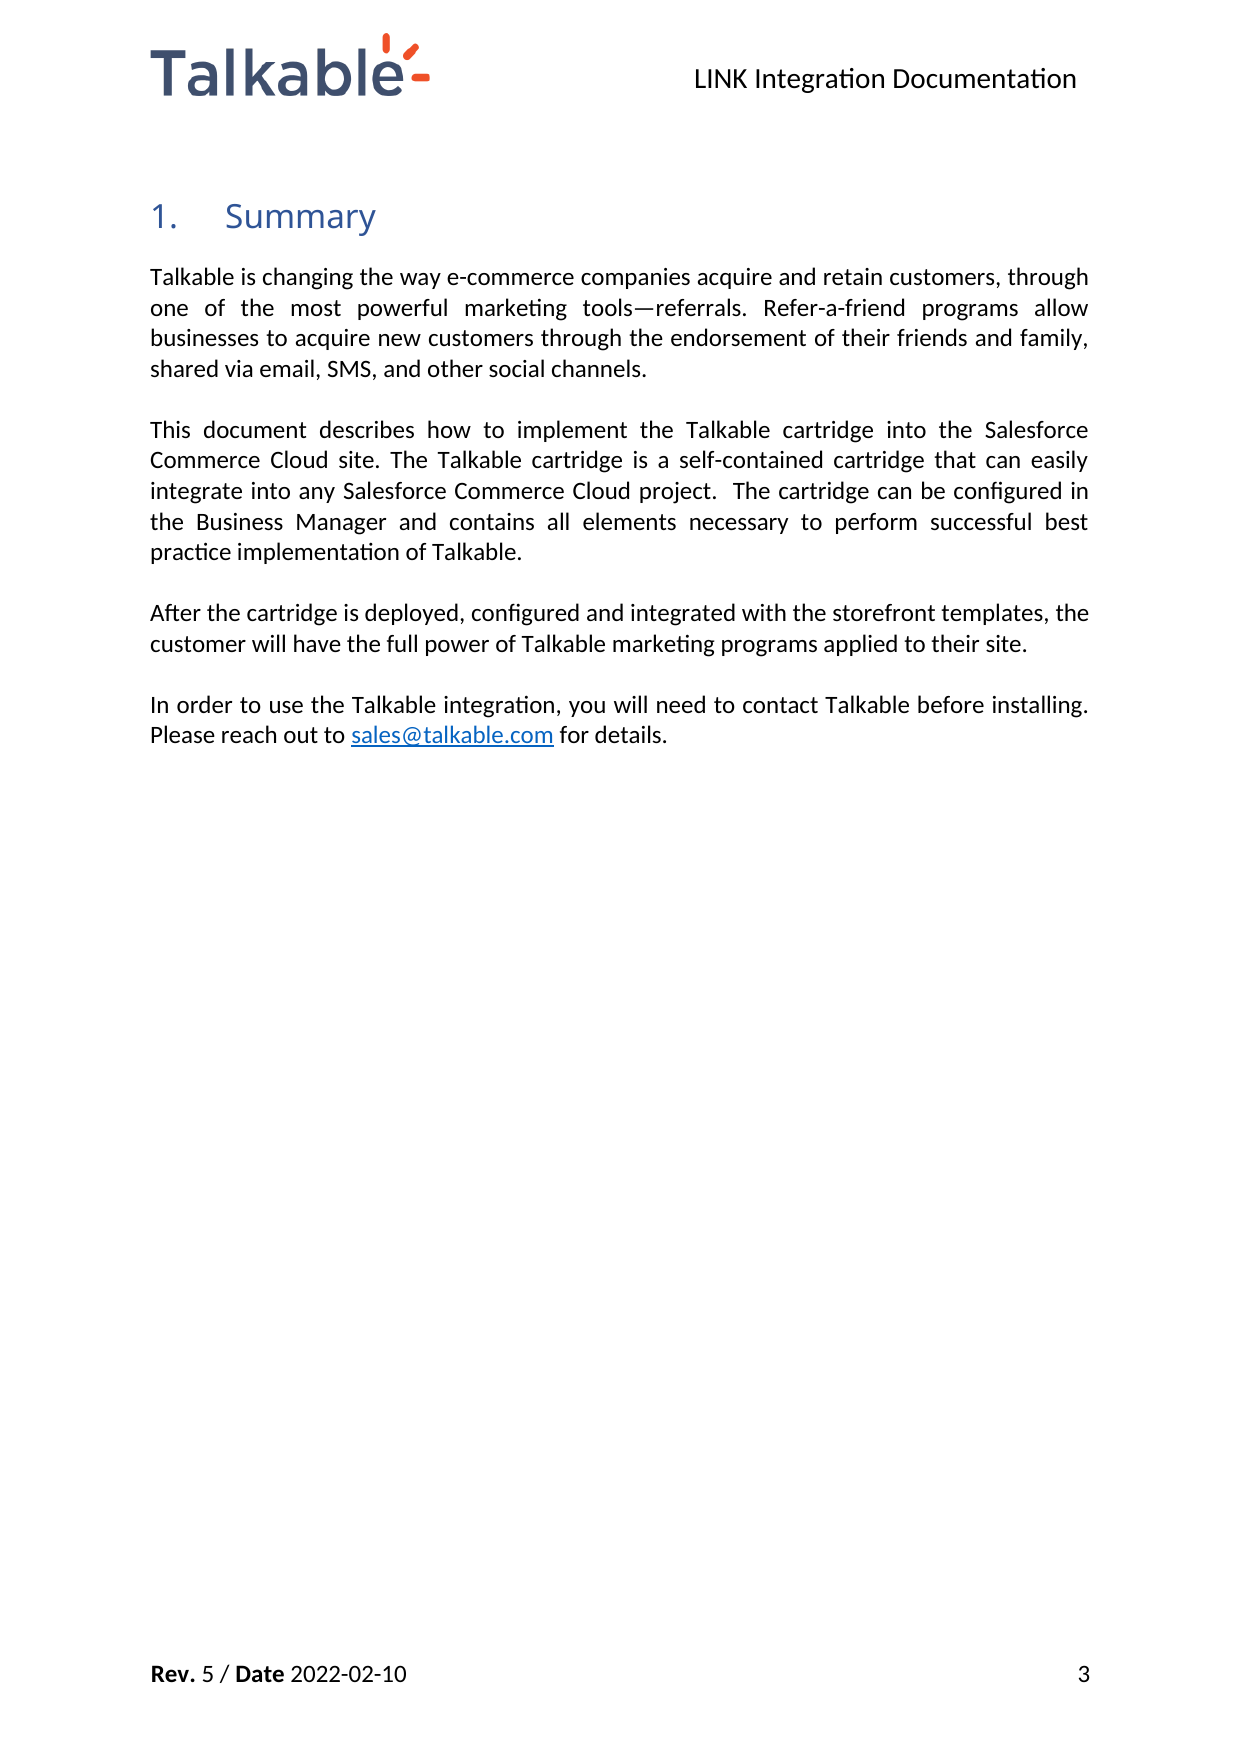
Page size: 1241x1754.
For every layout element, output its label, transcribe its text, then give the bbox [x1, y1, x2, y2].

text This document describes how to implement the Talkable cartridge into the Salesforce Commerce Cloud site. The Talkable cartridge is a self-contained cartridge that can easily integrate into any Salesforce Commerce Cloud project. The cartridge can be configured in the Business Manager and contains all elements necessary to perform successful best practice implementation of Talkable. [150, 414, 1090, 567]
text In order to use the Talkable integration, you will need to contact Talkable before installing. Please reach out to sales@talkable.com for details. [150, 689, 1090, 750]
subtitle Summary [150, 193, 1090, 239]
text After the cartridge is deployed, configured and integrated with the storefront templates, the customer will have the full power of Talkable marketing programs applied to their site. [150, 597, 1090, 658]
text Talkable is changing the way e-commerce companies acquire and retain customers, through one of the most powerful marketing tools—referrals. Refer-a-friend programs allow businesses to acquire new customers through the endorsement of their friends and family, shared via email, SMS, and other social channels. [150, 261, 1090, 383]
picture [150, 33, 430, 96]
